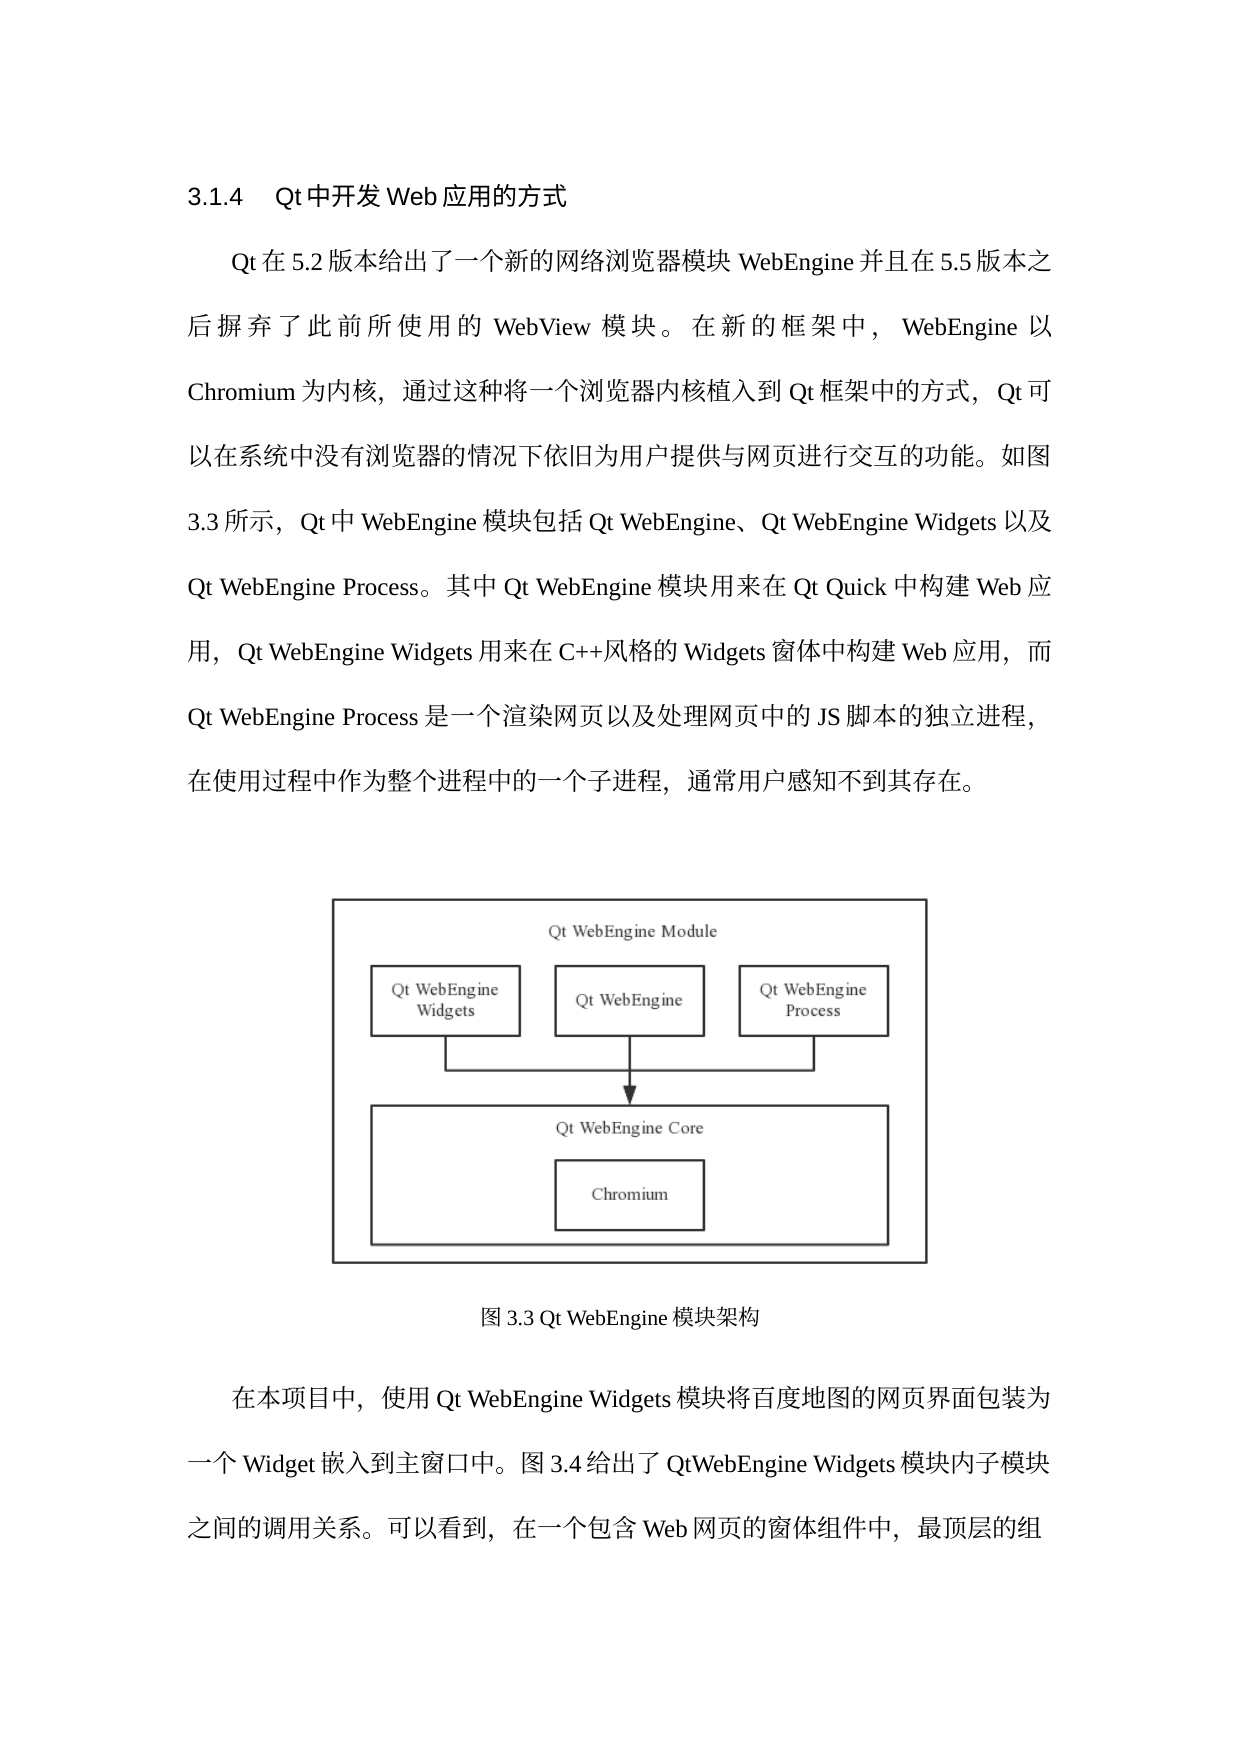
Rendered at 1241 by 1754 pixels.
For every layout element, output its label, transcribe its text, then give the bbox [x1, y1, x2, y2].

text Qt在5.2版本给出了一个新的网络浏览器模块WebEngine并且在5.5版本之后摒弃了此前所使用的WebView模块。在新的框架中，WebEngine以Chromium为内核，通过这种将一个浏览器内核植入到Qt框架中的方式，Qt可以在系统中没有浏览器的情况下依旧为用户提供与网页进行交互的功能。如图3.3所示，Qt中WebEngine模块包括Qt WebEngine、Qt WebEngine Widgets以及Qt WebEngine Process。其中Qt WebEngine模块用来在Qt Quick中构建Web应用，Qt WebEngine Widgets用来在C++风格的Widgets窗体中构建Web应用，而Qt WebEngine Process是一个渲染网页以及处理网页中的JS脚本的独立进程，在使用过程中作为整个进程中的一个子进程，通常用户感知不到其存在。 [187, 227, 1053, 812]
text 图3.3 Qt WebEngine模块架构 [187, 1299, 1053, 1332]
list Qt中开发Web应用的方式 [187, 162, 1053, 227]
picture [274, 844, 966, 1300]
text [187, 1364, 1053, 1559]
